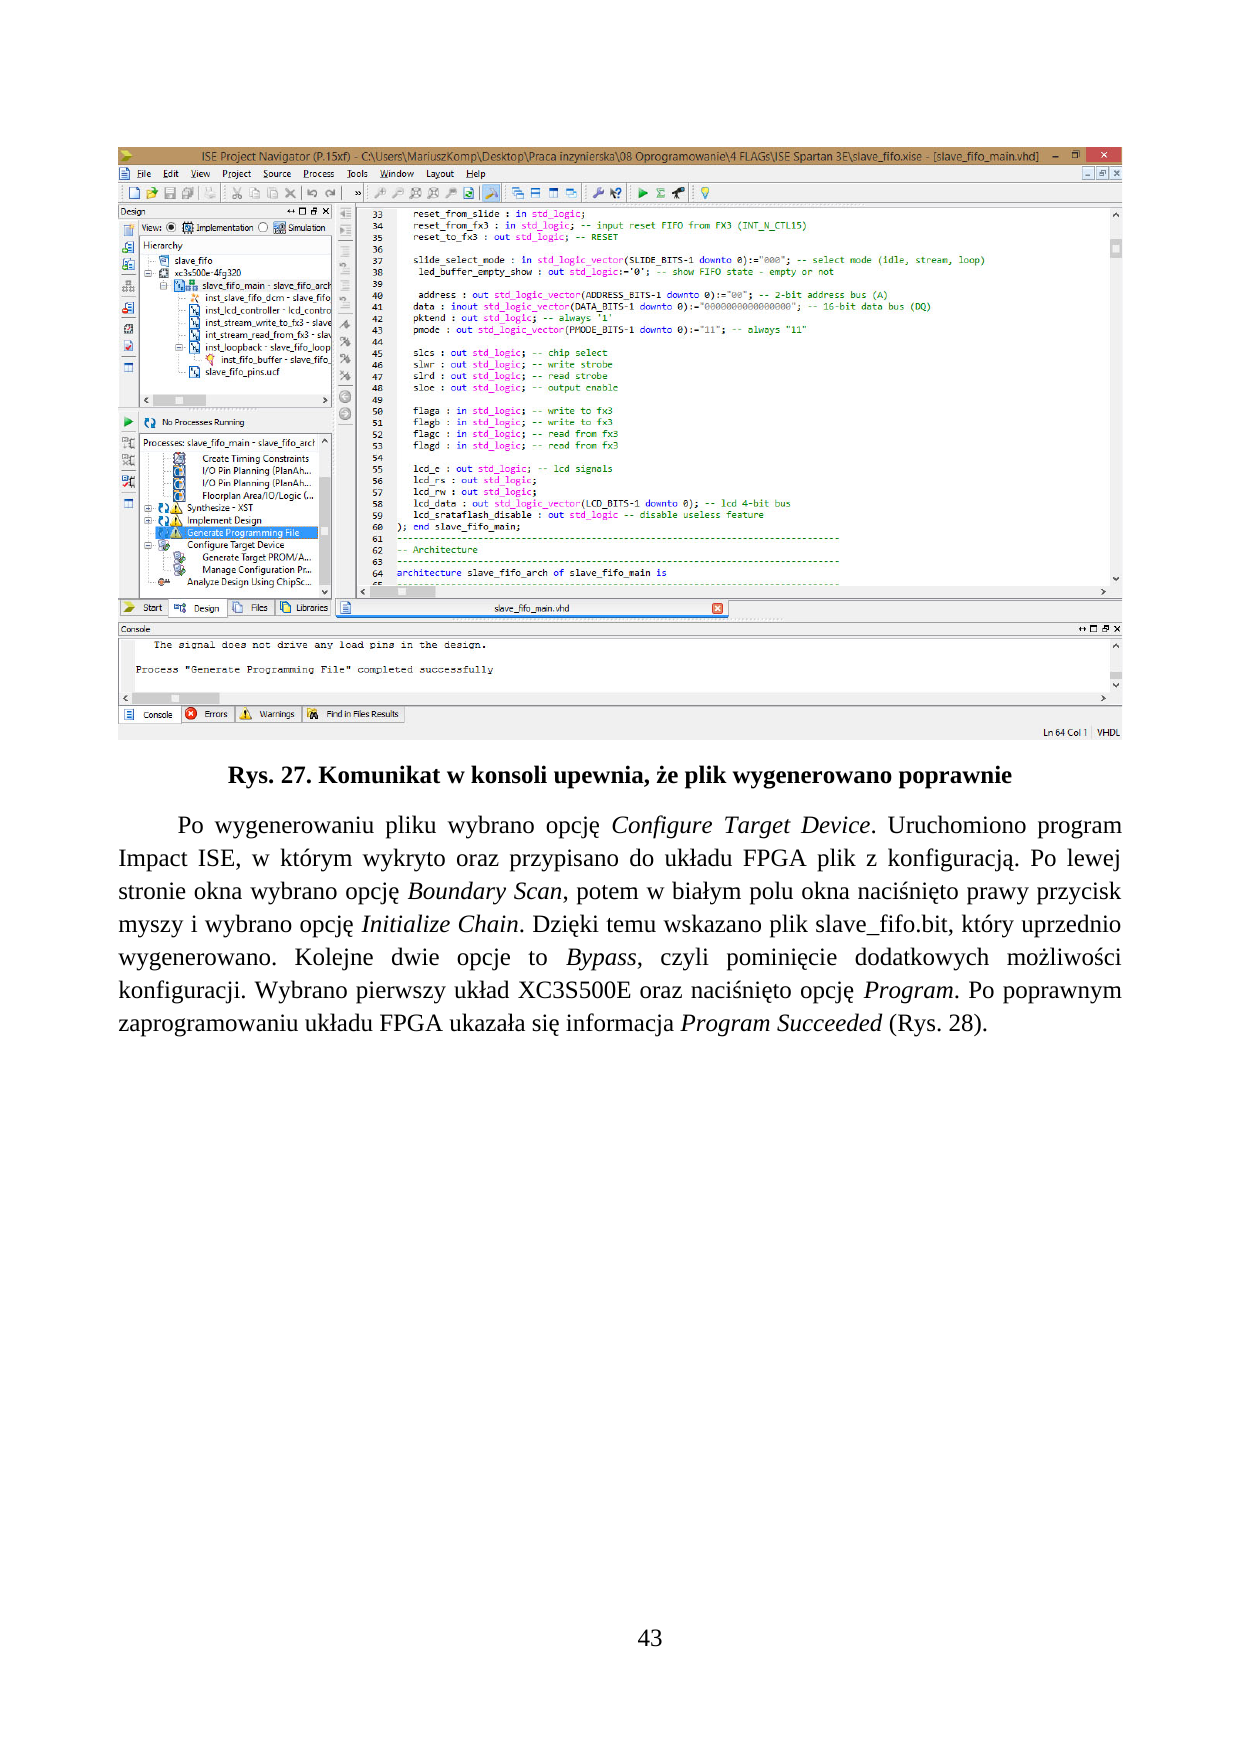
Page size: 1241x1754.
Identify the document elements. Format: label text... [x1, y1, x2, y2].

text Po wygenerowaniu pliku wybrano opcję Configure Target Device. Uruchomiono program Impact ISE, w którym wykryto oraz przypisano do układu FPGA plik z konfiguracją. Po lewej stronie okna wybrano opcję Boundary Scan, potem w białym polu okna naciśnięto prawy przycisk myszy i wybrano opcję Initialize Chain. Dzięki temu wskazano plik slave_fifo.bit, który uprzednio wygenerowano. Kolejne dwie opcje to Bypass, czyli pominięcie dodatkowych możliwości konfiguracji. Wybrano pierwszy układ XC3S500E oraz naciśnięto opcję Program. Po poprawnym zaprogramowaniu układu FPGA ukazała się informacja Program Succeeded (Rys. 28). [118, 810, 1122, 1037]
picture [118, 147, 1123, 740]
